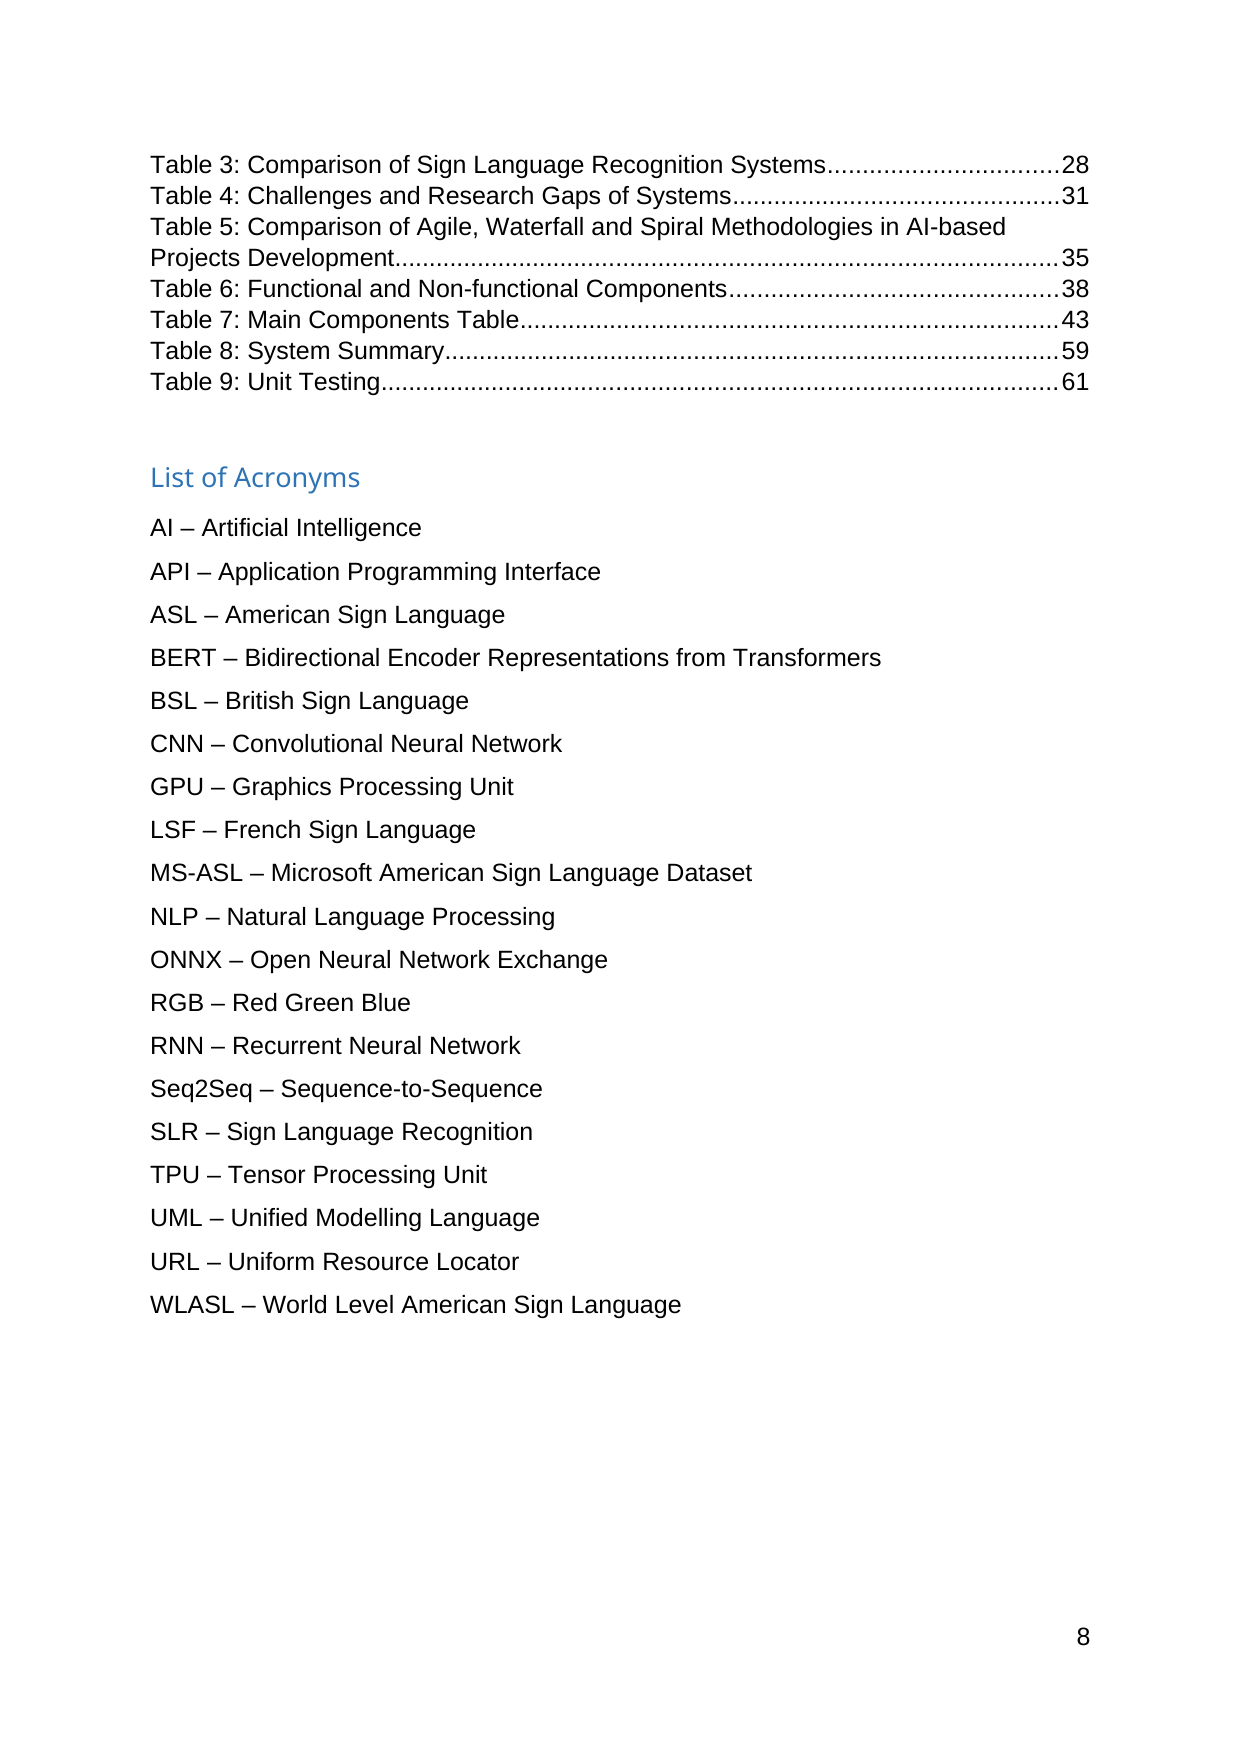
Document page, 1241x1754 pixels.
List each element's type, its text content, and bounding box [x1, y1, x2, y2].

text Table 5: Comparison of Agile, Waterfall and Spiral Methodologies in AI-based Projects Development 35 [150, 212, 1090, 272]
text TPU – Tensor Processing Unit [150, 1160, 1090, 1189]
text CNN – Convolutional Neural Network [150, 729, 1090, 758]
text BSL – British Sign Language [150, 686, 1090, 715]
text LSF – French Sign Language [150, 815, 1090, 844]
text NLP – Natural Language Processing [150, 902, 1090, 930]
text SLR – Sign Language Recognition [150, 1117, 1090, 1146]
text Table 6: Functional and Non-functional Components 38 [150, 274, 1090, 303]
text Table 4: Challenges and Research Gaps of Systems 31 [150, 181, 1090, 210]
text MS-ASL – Microsoft American Sign Language Dataset [150, 858, 1090, 887]
text Table 3: Comparison of Sign Language Recognition Systems 28 [150, 150, 1090, 179]
text GPU – Graphics Processing Unit [150, 772, 1090, 801]
text Seq2Seq – Sequence-to-Sequence [150, 1074, 1090, 1103]
text URL – Uniform Resource Locator [150, 1247, 1090, 1275]
text RGB – Red Green Blue [150, 988, 1090, 1017]
text Table 8: System Summary 59 [150, 336, 1090, 365]
text ONNX – Open Neural Network Exchange [150, 945, 1090, 973]
text UML – Unified Modelling Language [150, 1203, 1090, 1232]
text Table 7: Main Components Table 43 [150, 305, 1090, 334]
text WLASL – World Level American Sign Language [150, 1290, 1090, 1318]
text AI – Artificial Intelligence [150, 513, 1090, 542]
text BERT – Bidirectional Encoder Representations from Transformers [150, 643, 1090, 672]
subtitle List of Acronyms [150, 458, 1090, 495]
text RNN – Recurrent Neural Network [150, 1031, 1090, 1060]
text ASL – American Sign Language [150, 600, 1090, 628]
text Table 9: Unit Testing 61 [150, 367, 1090, 396]
text API – Application Programming Interface [150, 557, 1090, 585]
